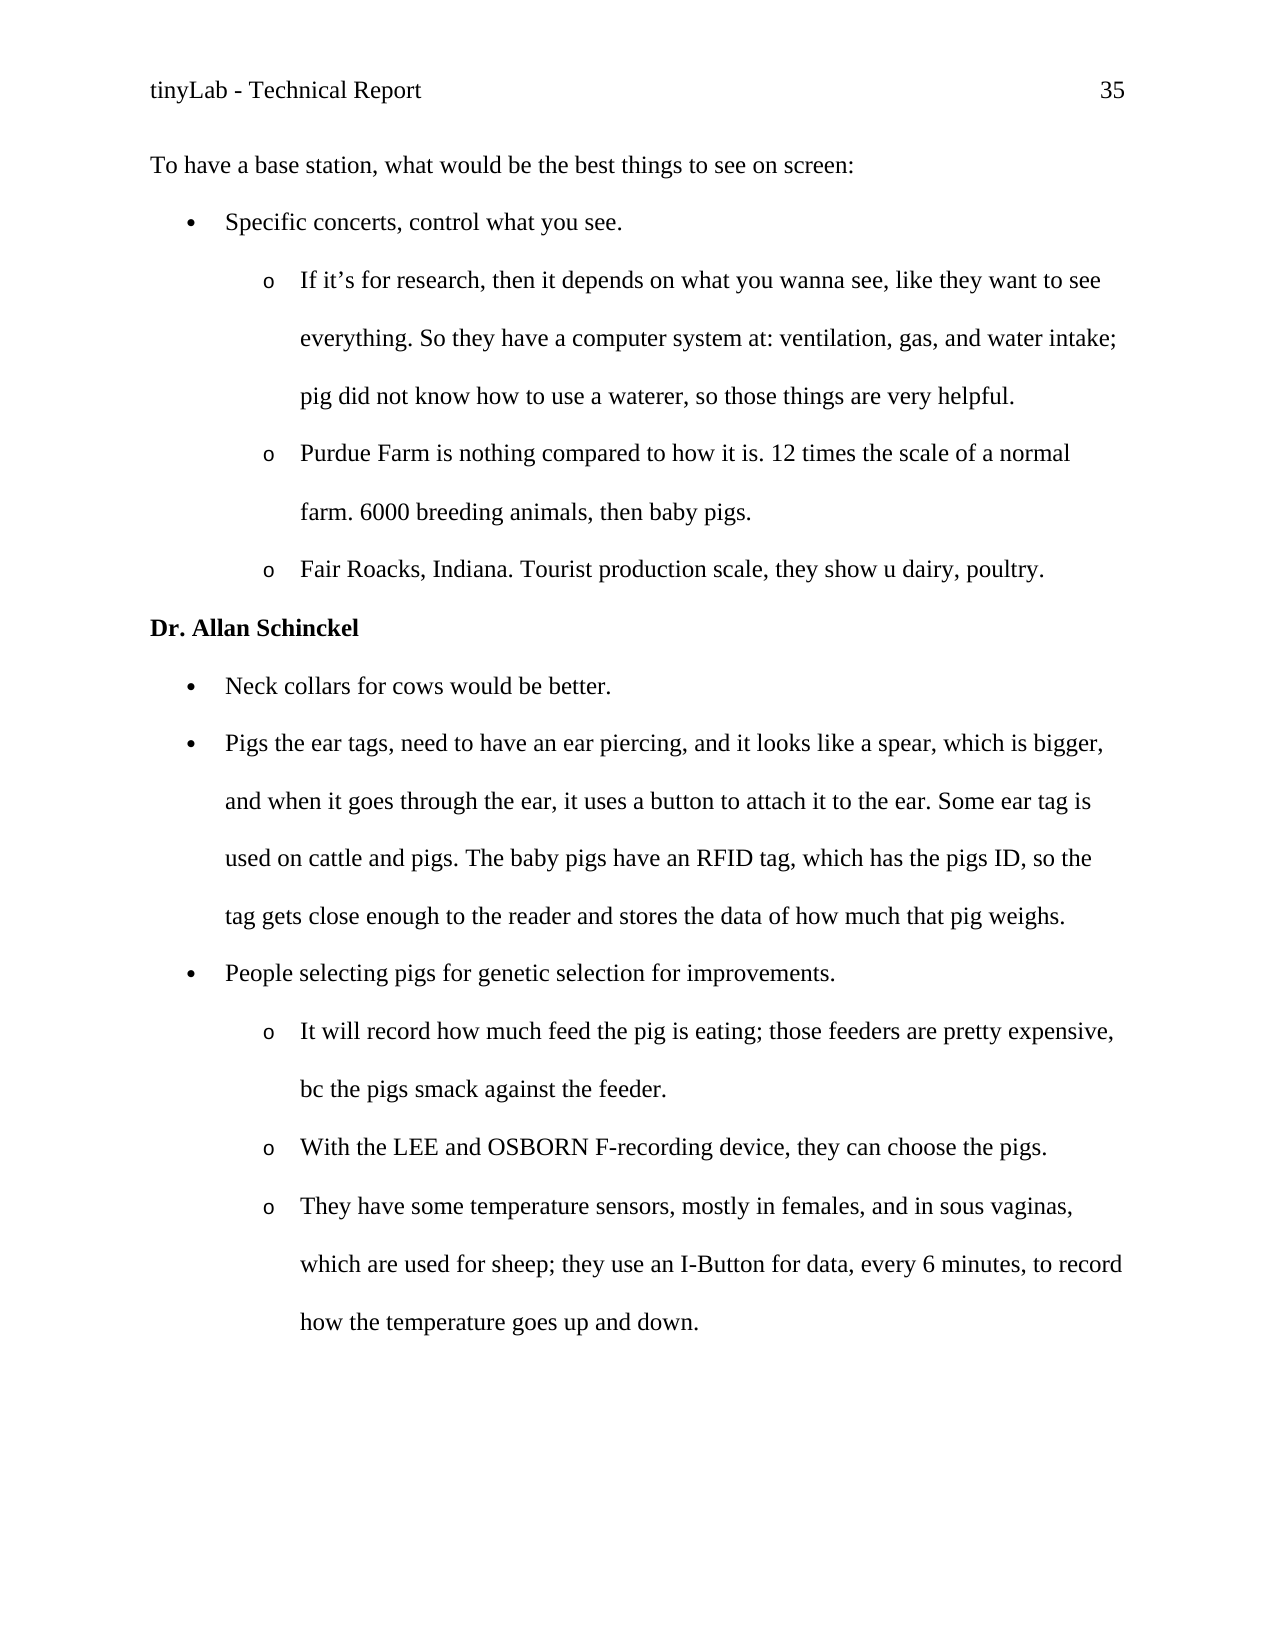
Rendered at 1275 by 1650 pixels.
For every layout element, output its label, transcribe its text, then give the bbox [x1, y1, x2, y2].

list It will record how much feed the pig is eating; those feeders are pretty expensive, bc the pigs smack against the feeder. [262, 1016, 1125, 1103]
list Neck collars for cows would be better. [187, 671, 1125, 699]
list They have some temperature sensors, mostly in females, and in sous vaginas, which are used for sheep; they use an I-Button for data, every 6 minutes, to record how the temperature goes up and down. [262, 1191, 1125, 1335]
list Purdue Farm is nothing compared to how it is. 12 times the scale of a normal farm. 6000 breeding animals, then baby pigs. [262, 438, 1125, 525]
list Specific concerts, control what you see. [187, 207, 1125, 236]
list Pigs the ear tags, need to have an ear piercing, and it looks like a spear, which is bigger, and when it goes through the ear, it uses a button to attach it to the ear. Some ear tag is used on cattle and pigs. The baby pigs have an RFID tag, which has the pigs ID, so the tag gets close enough to the reader and stores the data of how much that pig weighs. [187, 728, 1125, 929]
list Fair Roacks, Indiana. Tourist production scale, they show u dairy, poultry. [262, 554, 1125, 584]
list If it’s for research, then it depends on what you wanna see, like they want to see everything. So they have a computer system at: ventilation, gas, and water intake; pig did not know how to use a waterer, so those things are very helpful. [262, 265, 1125, 409]
list With the LEE and OSBORN F-recording device, they can choose the pigs. [262, 1132, 1125, 1161]
list People selecting pigs for genetic selection for improvements. [187, 958, 1125, 987]
text To have a base station, what would be the best things to see on screen: [150, 150, 1125, 179]
subtitle Dr. Allan Schinckel [150, 613, 1125, 642]
